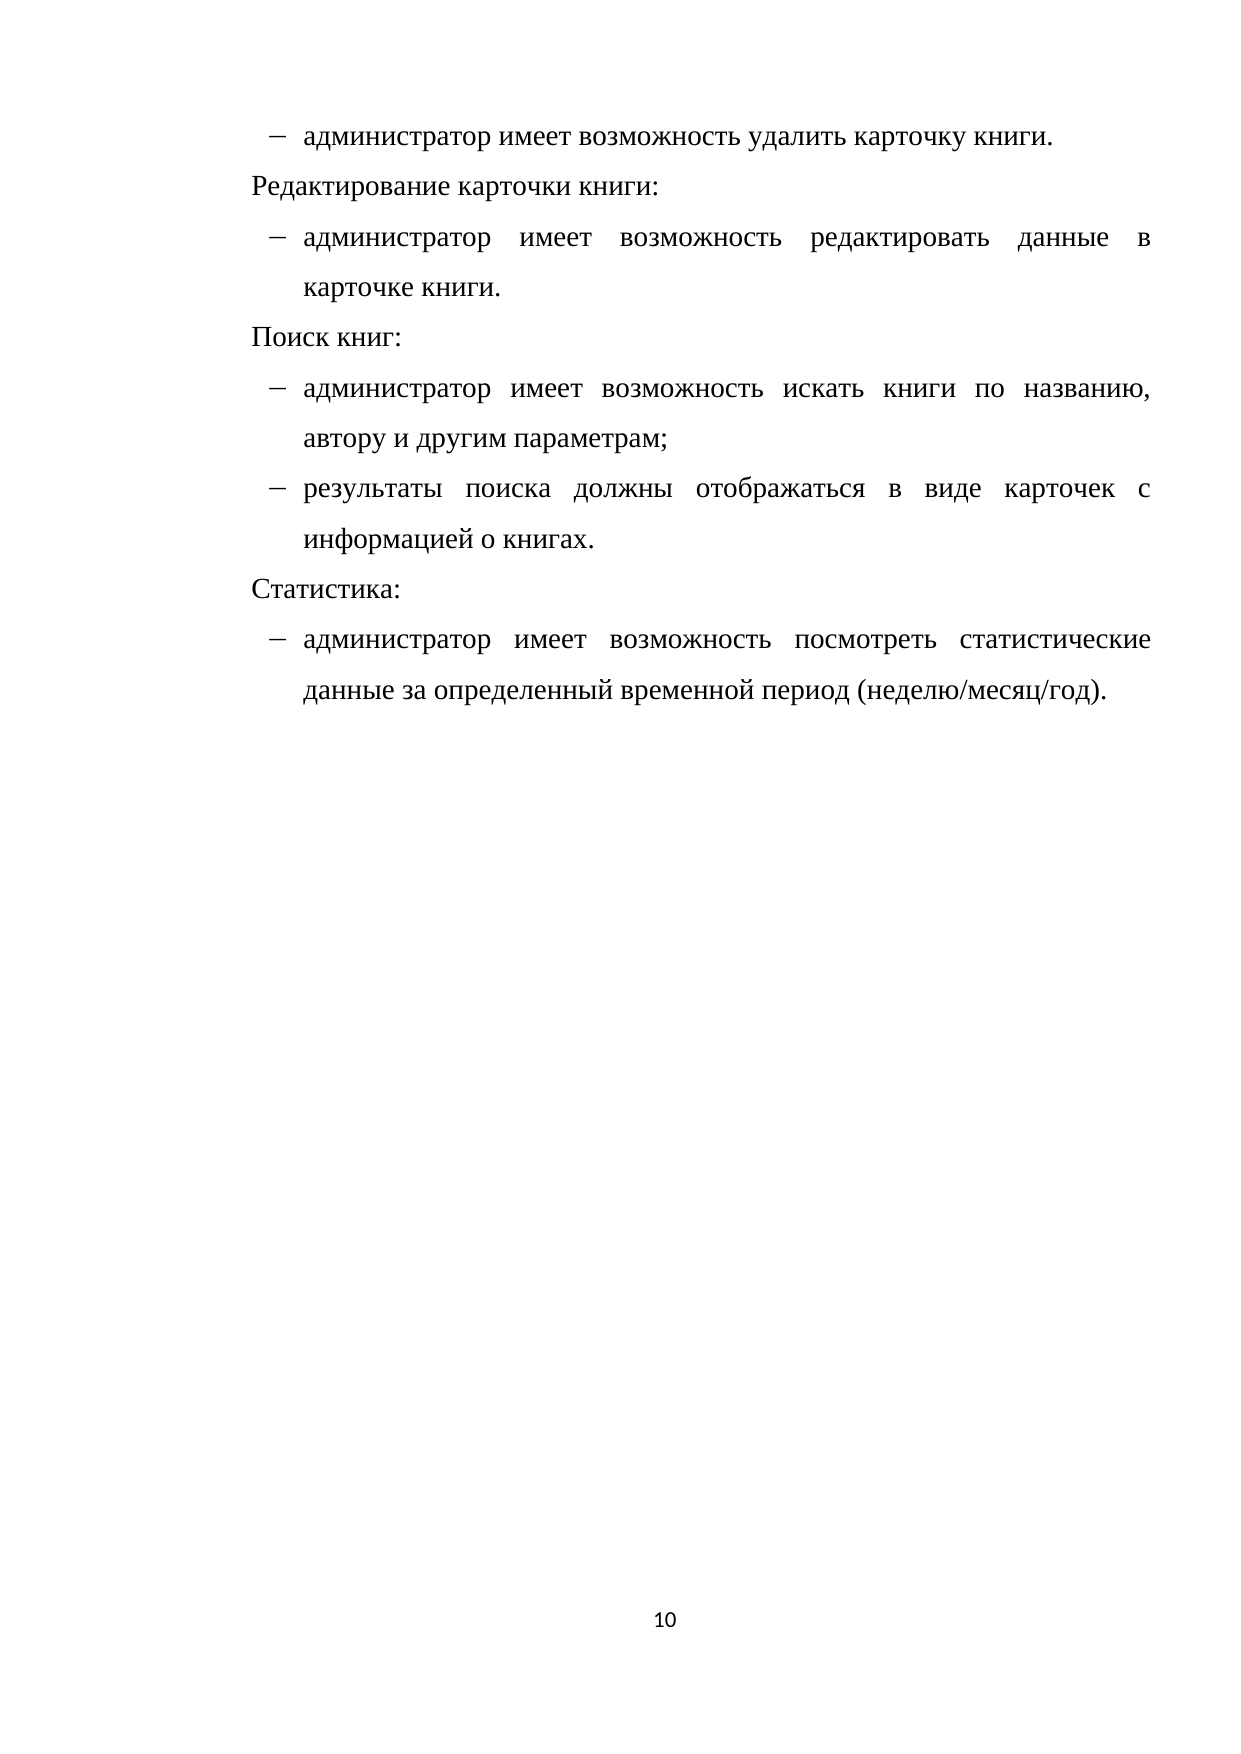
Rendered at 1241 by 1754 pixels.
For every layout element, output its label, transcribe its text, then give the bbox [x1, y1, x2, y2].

text администратор имеет возможность искать книги по названию, автору и другим параметрам; [266, 370, 1152, 454]
text Поиск книг: [177, 319, 1152, 353]
text Редактирование карточки книги: [177, 168, 1152, 202]
text Статистика: [177, 571, 1152, 605]
text администратор имеет возможность посмотреть статистические данные за определенный временной период (неделю/месяц/год). [266, 622, 1152, 706]
text администратор имеет возможность редактировать данные в карточке книги. [266, 219, 1152, 303]
text результаты поиска должны отображаться в виде карточек с информацией о книгах. [266, 471, 1152, 554]
text администратор имеет возможность удалить карточку книги. [266, 118, 1152, 152]
